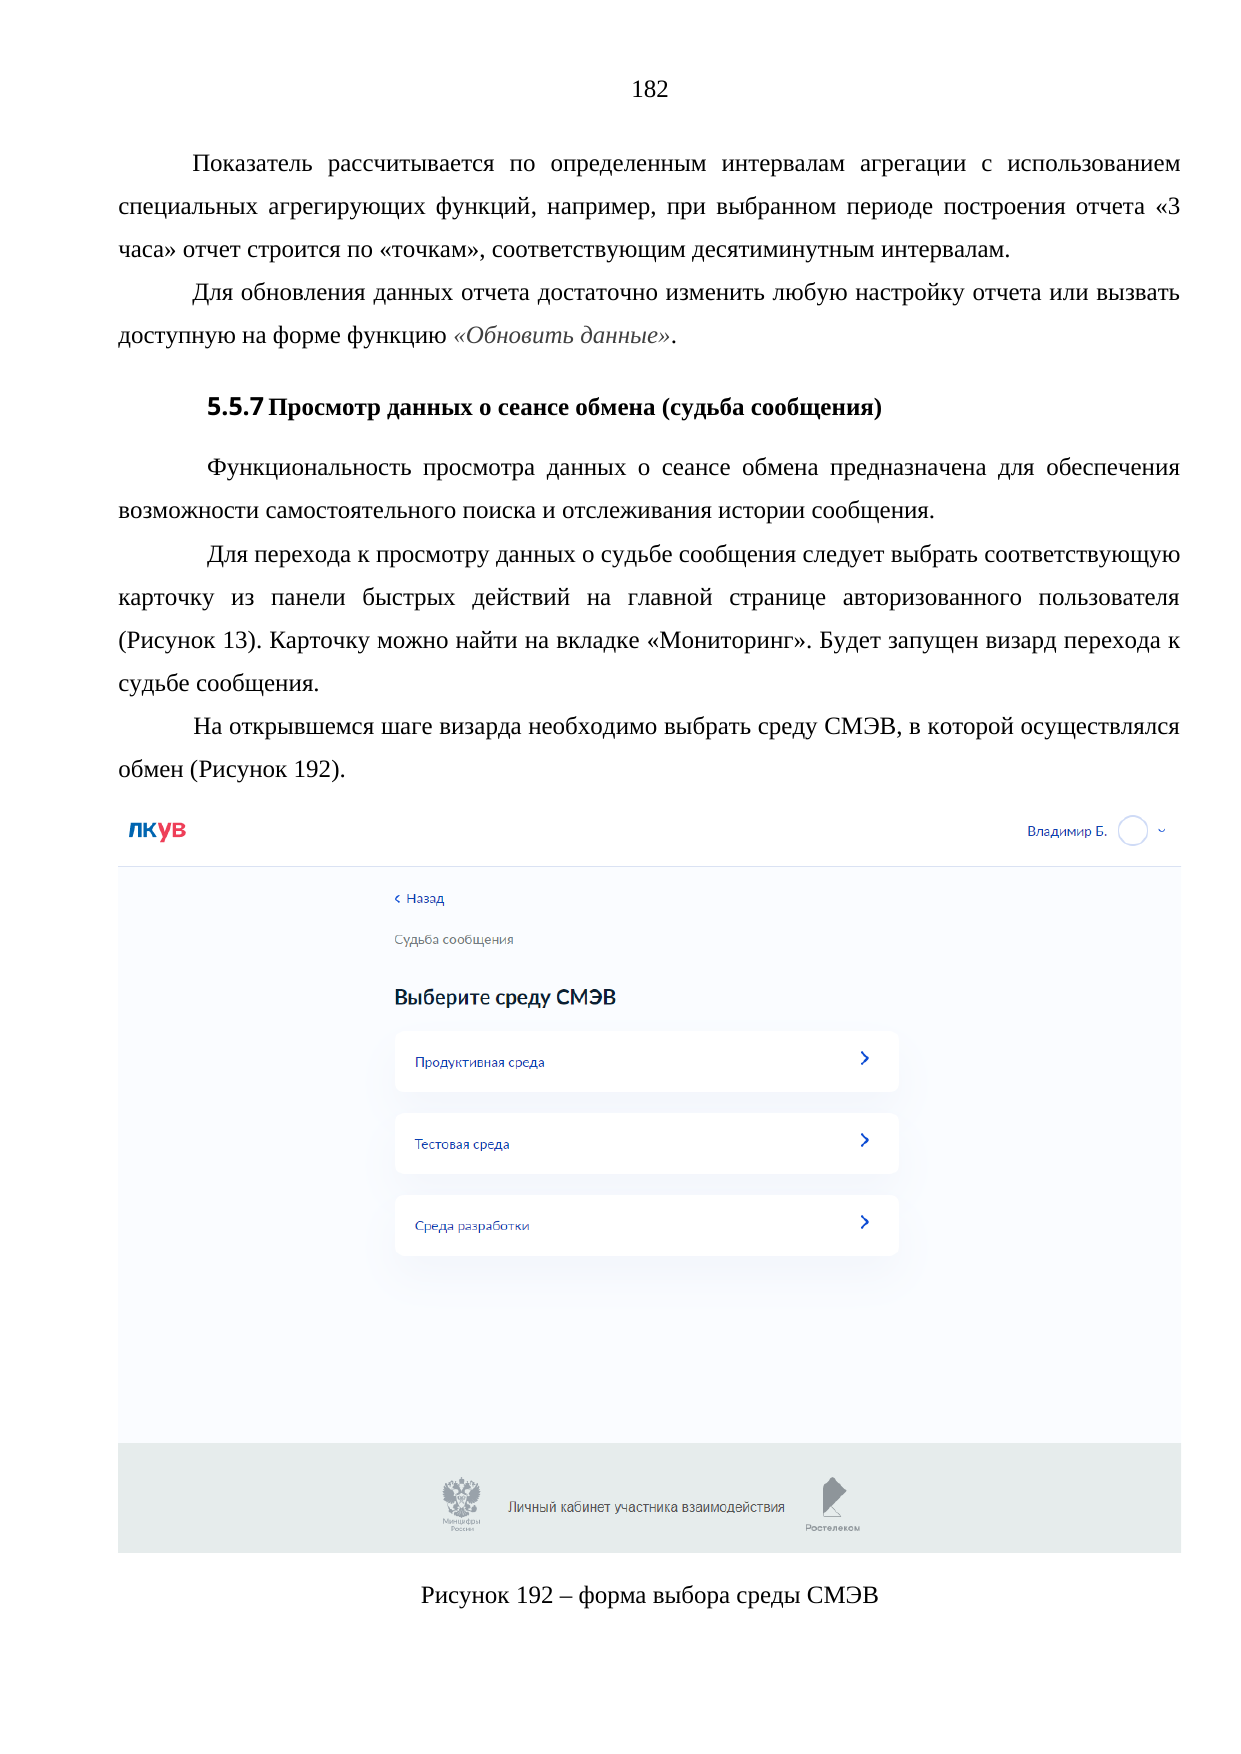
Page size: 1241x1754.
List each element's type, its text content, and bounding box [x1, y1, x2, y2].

text Для перехода к просмотру данных о судьбе сообщения следует выбрать соответствующую карточку из панели быстрых действий на главной странице авторизованного пользователя (Рисунок 13). Карточку можно найти на вкладке «Мониторинг». Будет запущен визард перехода к судьбе сообщения. [118, 539, 1181, 697]
text Функциональность просмотра данных о сеансе обмена предназначена для обеспечения возможности самостоятельного поиска и отслеживания истории сообщения. [118, 452, 1181, 524]
subtitle Просмотр данных о сеансе обмена (судьба сообщения) [207, 388, 1181, 422]
picture [118, 797, 1182, 1553]
text Для обновления данных отчета достаточно изменить любую настройку отчета или вызвать доступную на форме функцию «Обновить данные». [118, 277, 1181, 349]
text Показатель рассчитывается по определенным интервалам агрегации с использованием специальных агрегирующих функций, например, при выбранном периоде построения отчета «3 часа» отчет строится по «точкам», соответствующим десятиминутным интервалам. [118, 148, 1181, 263]
text На открывшемся шаге визарда необходимо выбрать среду СМЭВ, в которой осуществлялся обмен (Рисунок 192). [118, 711, 1181, 783]
